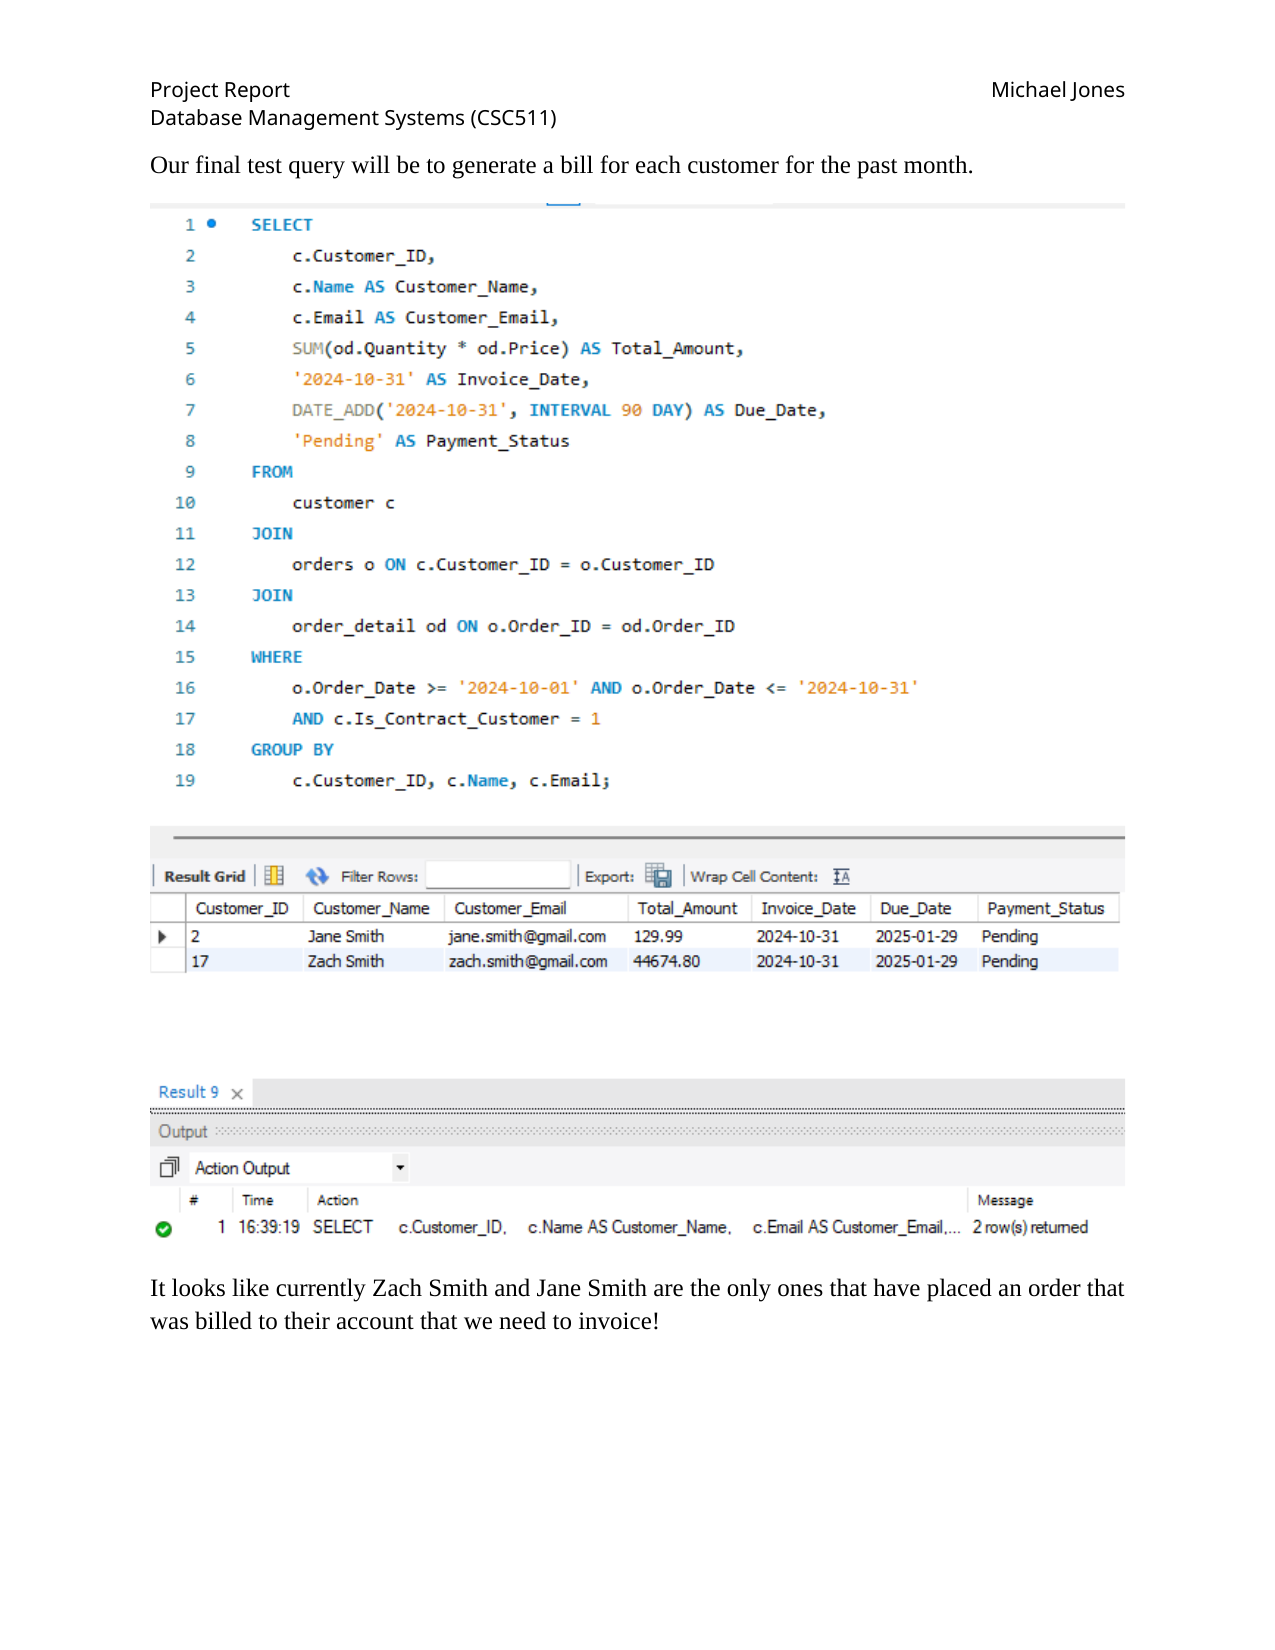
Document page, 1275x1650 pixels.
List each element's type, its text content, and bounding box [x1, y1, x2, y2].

text Our final test query will be to generate a bill for each customer for the past month. [150, 150, 1125, 179]
picture [150, 203, 1125, 1248]
text It looks like currently Zach Smith and Jane Smith are the only ones that have placed an order that was billed to their account that we need to invoice! [150, 1273, 1125, 1334]
